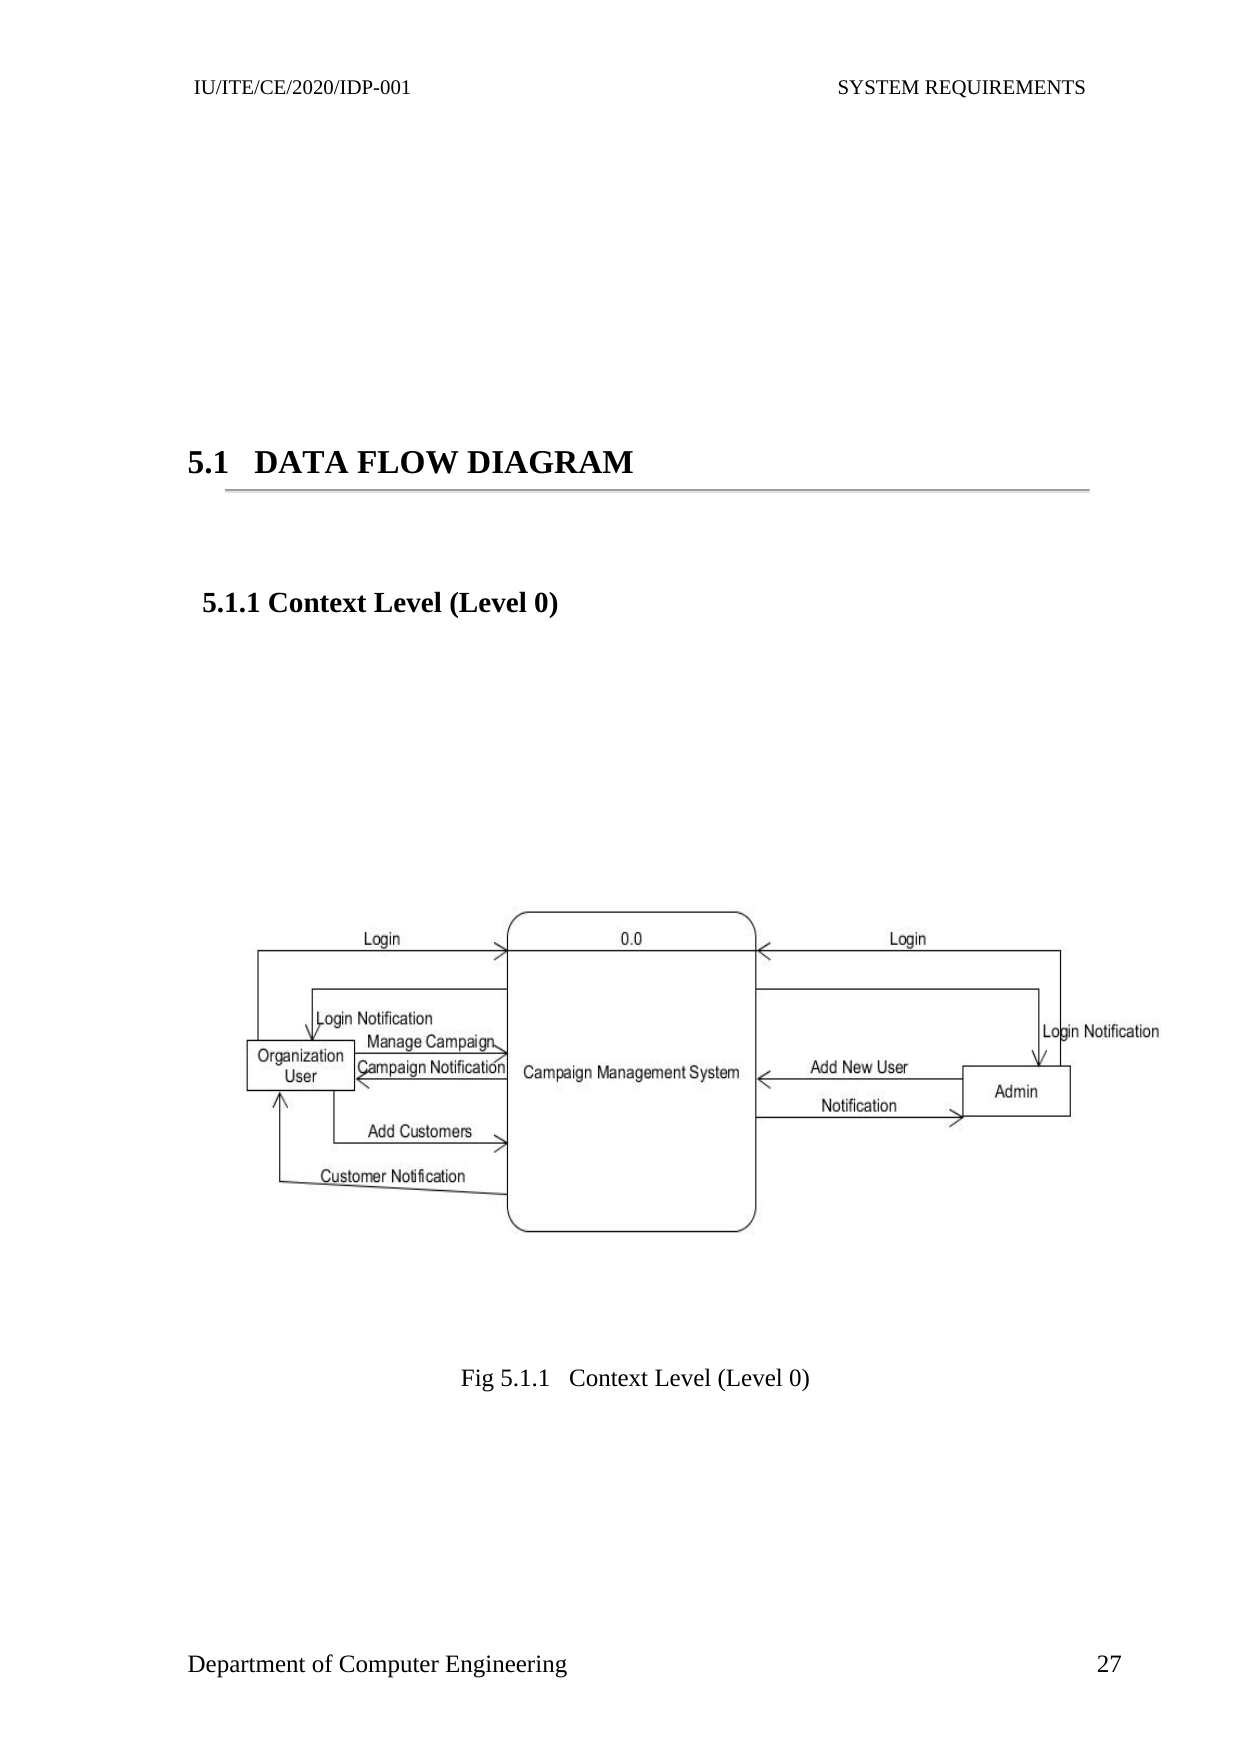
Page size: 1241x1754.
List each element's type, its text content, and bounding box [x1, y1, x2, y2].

picture [225, 886, 1200, 1258]
subtitle 5.1 DATA FLOW DIAGRAM [187, 442, 1076, 481]
text 5.1.1 Context Level (Level 0) [187, 585, 994, 618]
text Fig 5.1.1 Context Level (Level 0) [381, 1363, 889, 1391]
